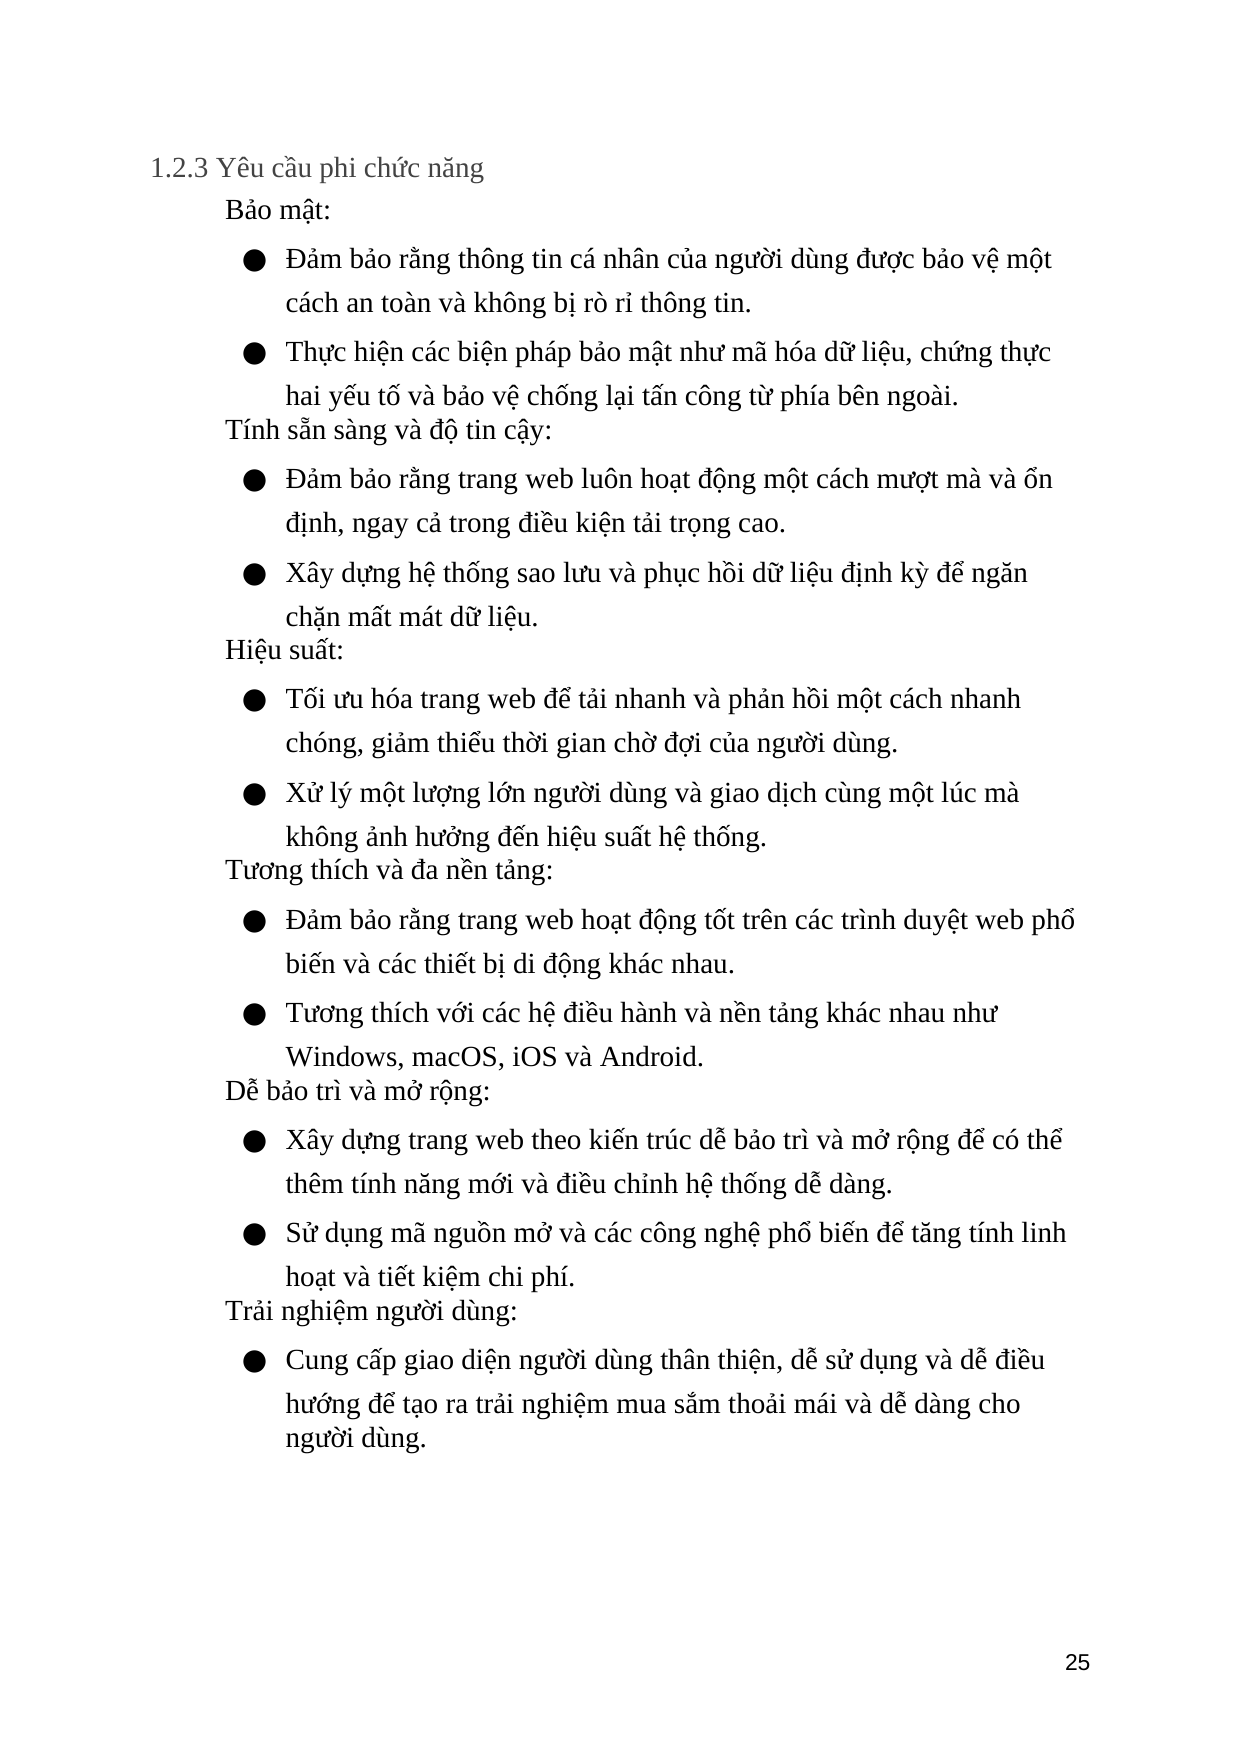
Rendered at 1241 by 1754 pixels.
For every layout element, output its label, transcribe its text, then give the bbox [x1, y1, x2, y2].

list Đảm bảo rằng trang web hoạt động tốt trên các trình duyệt web phổ biến và các thiết bị di động khác nhau. [242, 886, 1090, 979]
list Xử lý một lượng lớn người dùng và giao dịch cùng một lúc mà không ảnh hưởng đến hiệu suất hệ thống. [242, 759, 1090, 852]
list Xây dựng trang web theo kiến trúc dễ bảo trì và mở rộng để có thể thêm tính năng mới và điều chỉnh hệ thống dễ dàng. [242, 1106, 1090, 1199]
list Đảm bảo rằng trang web luôn hoạt động một cách mượt mà và ổn định, ngay cả trong điều kiện tải trọng cao. [242, 446, 1090, 539]
list Thực hiện các biện pháp bảo mật như mã hóa dữ liệu, chứng thực hai yếu tố và bảo vệ chống lại tấn công từ phía bên ngoài. [242, 319, 1090, 412]
text Bảo mật: [150, 192, 1090, 225]
list Tương thích với các hệ điều hành và nền tảng khác nhau như Windows, macOS, iOS và Android. [242, 979, 1090, 1073]
list Tối ưu hóa trang web để tải nhanh và phản hồi một cách nhanh chóng, giảm thiểu thời gian chờ đợi của người dùng. [242, 666, 1090, 759]
text Trải nghiệm người dùng: [150, 1293, 1090, 1326]
text Tương thích và đa nền tảng: [150, 852, 1090, 886]
text Tính sẵn sàng và độ tin cậy: [150, 412, 1090, 446]
text Hiệu suất: [150, 632, 1090, 666]
text Dễ bảo trì và mở rộng: [150, 1073, 1090, 1106]
list Cung cấp giao diện người dùng thân thiện, dễ sử dụng và dễ điều hướng để tạo ra trải nghiệm mua sắm thoải mái và dễ dàng cho người dùng. [242, 1326, 1090, 1453]
list Đảm bảo rằng thông tin cá nhân của người dùng được bảo vệ một cách an toàn và không bị rò rỉ thông tin. [242, 225, 1090, 319]
subtitle 1.2.3 Yêu cầu phi chức năng [150, 150, 1090, 183]
list Sử dụng mã nguồn mở và các công nghệ phổ biến để tăng tính linh hoạt và tiết kiệm chi phí. [242, 1199, 1090, 1293]
list Xây dựng hệ thống sao lưu và phục hồi dữ liệu định kỳ để ngăn chặn mất mát dữ liệu. [242, 539, 1090, 632]
